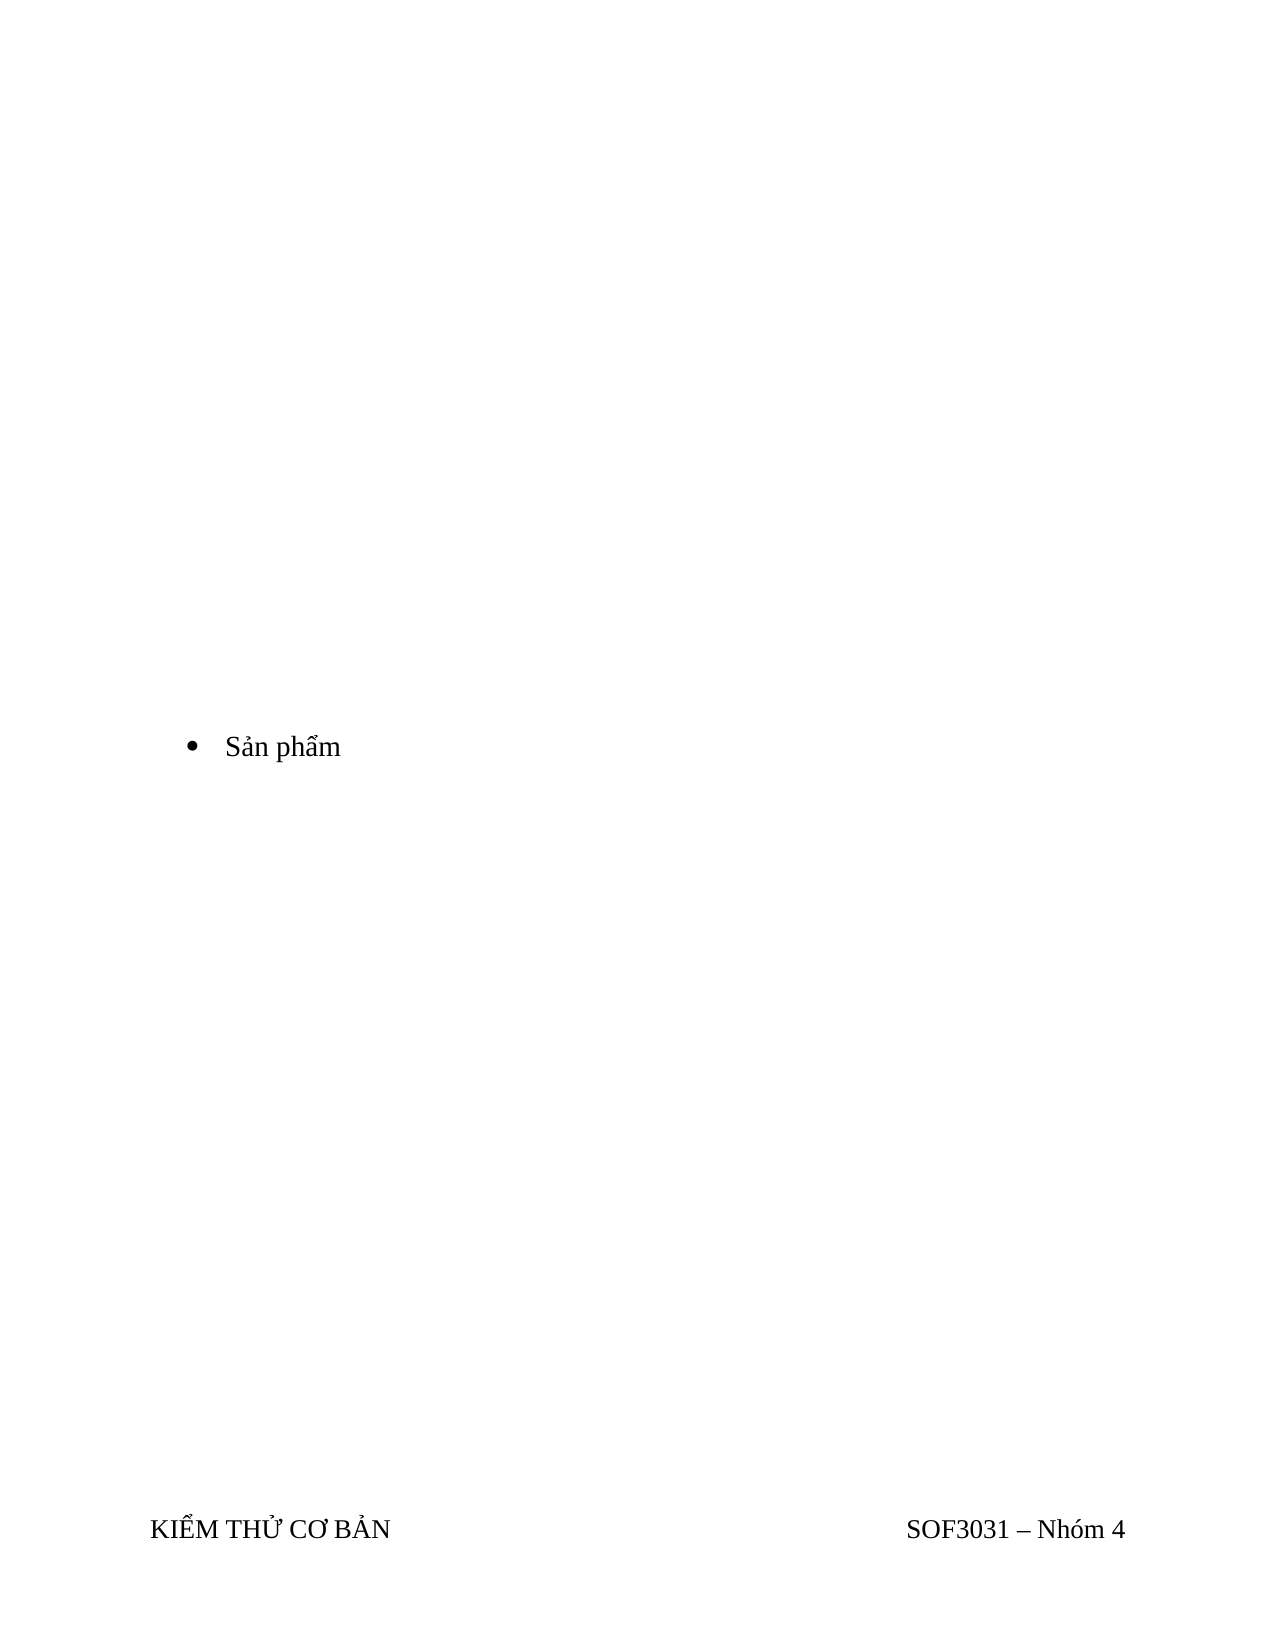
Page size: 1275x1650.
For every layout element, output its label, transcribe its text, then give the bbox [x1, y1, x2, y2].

list Sản phẩm [187, 729, 1125, 763]
